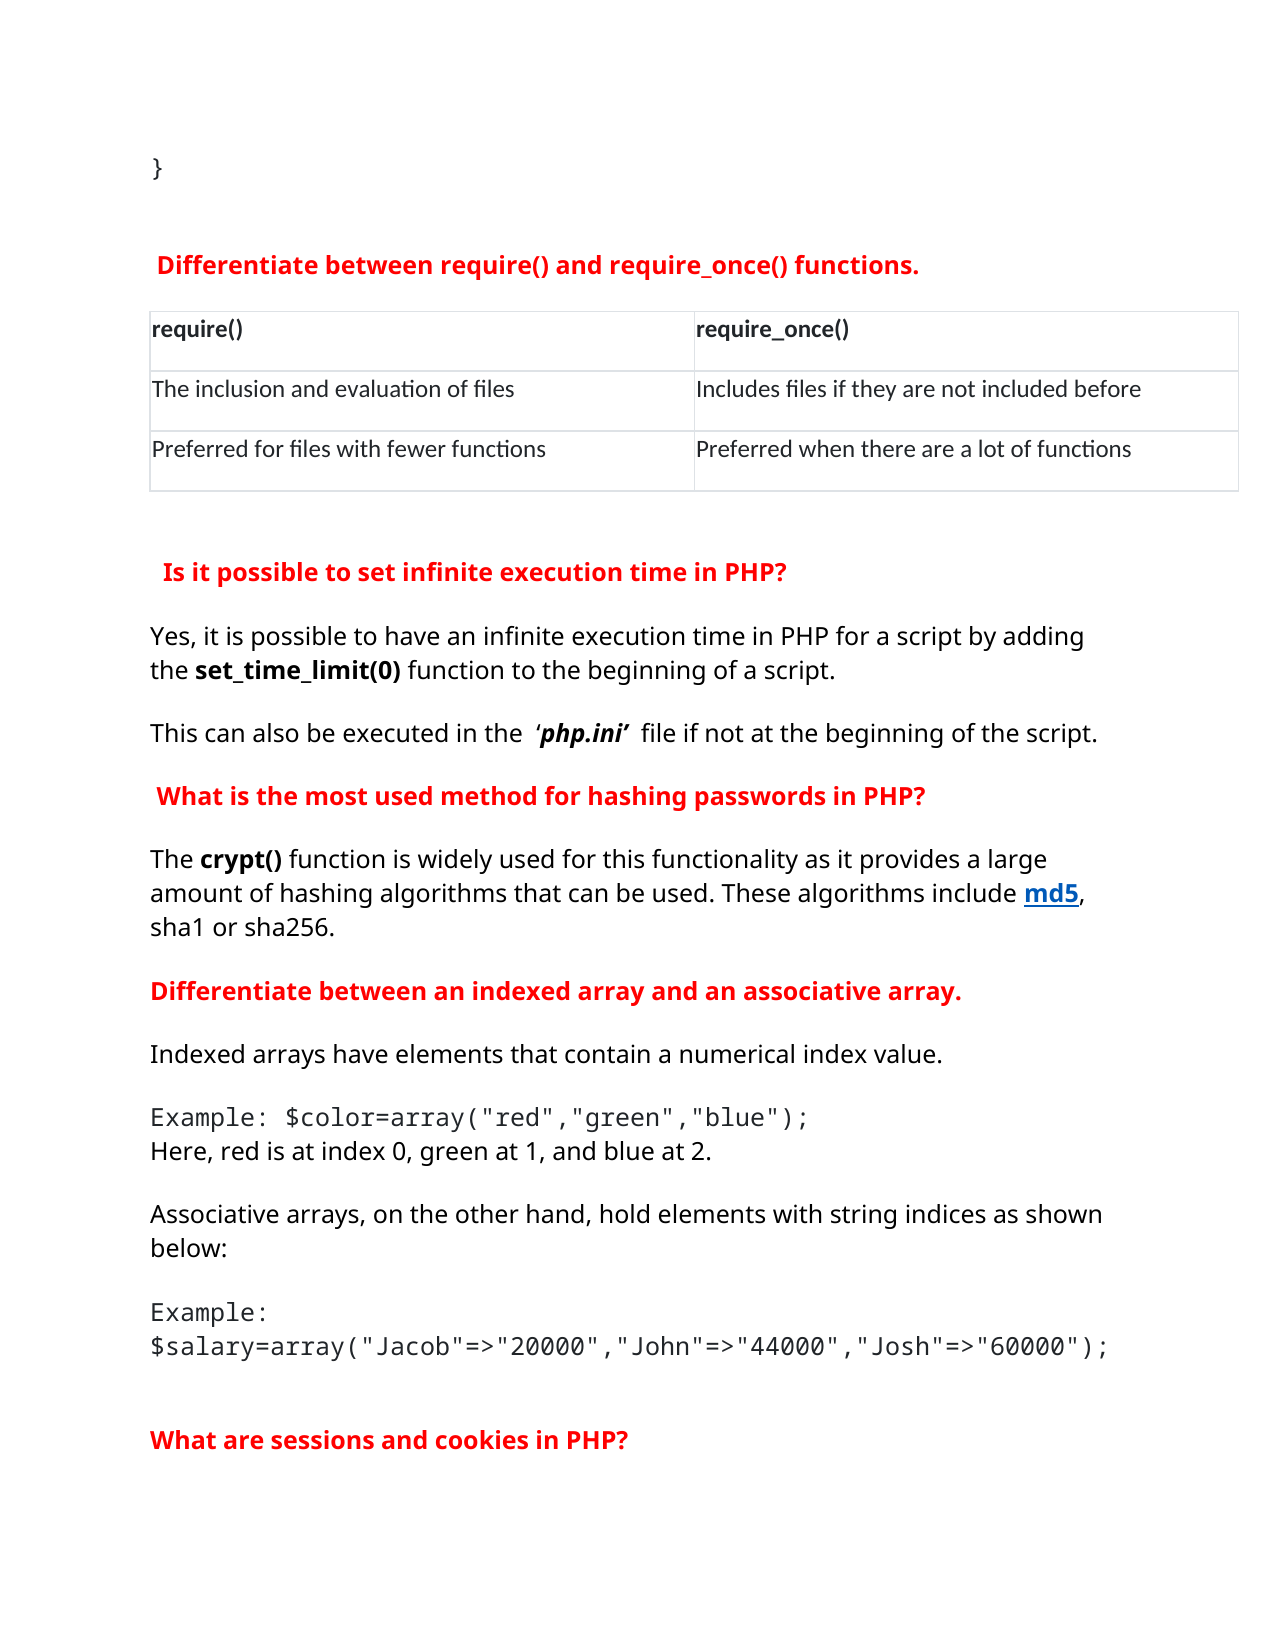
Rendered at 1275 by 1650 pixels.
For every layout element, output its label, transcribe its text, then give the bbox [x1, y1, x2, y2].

table_cell Includes files if they are not included before [695, 372, 1238, 430]
text Is it possible to set infinite execution time in PHP? [150, 555, 1125, 589]
table_cell Preferred when there are a lot of functions [695, 432, 1238, 490]
table_cell Preferred for files with fewer functions [151, 432, 694, 490]
subtitle Differentiate between require() and require_once() functions. [150, 247, 1125, 281]
text The crypt() function is widely used for this functionality as it provides a large amount of hashing algorithms that can be used. These algorithms include md5, sha1 or sha256. [150, 842, 1125, 944]
table_header require_once() [695, 312, 1238, 370]
text This can also be executed in the ‘php.ini’ file if not at the beginning of the script. [150, 716, 1125, 749]
text Example: $salary=array("Jacob"=>"20000","John"=>"44000","Josh"=>"60000"); [150, 1294, 1125, 1362]
text Indexed arrays have elements that contain a numerical index value. [150, 1037, 1125, 1071]
text Associative arrays, on the other hand, hold elements with string indices as shown below: [150, 1197, 1125, 1265]
text Example: $color=array("red","green","blue"); [150, 1100, 1125, 1134]
text Yes, it is possible to have an infinite execution time in PHP for a script by adding the set_time_limit(0) function to the beginning of a script. [150, 618, 1125, 686]
table_cell The inclusion and evaluation of files [151, 372, 694, 430]
table_header require() [151, 312, 694, 370]
text } [150, 150, 1125, 184]
subtitle Differentiate between an indexed array and an associative array. [150, 973, 1125, 1007]
text Here, red is at index 0, green at 1, and blue at 2. [150, 1134, 1125, 1168]
subtitle What are sessions and cookies in PHP? [150, 1422, 1125, 1457]
text What is the most used method for hashing passwords in PHP? [150, 779, 1125, 813]
